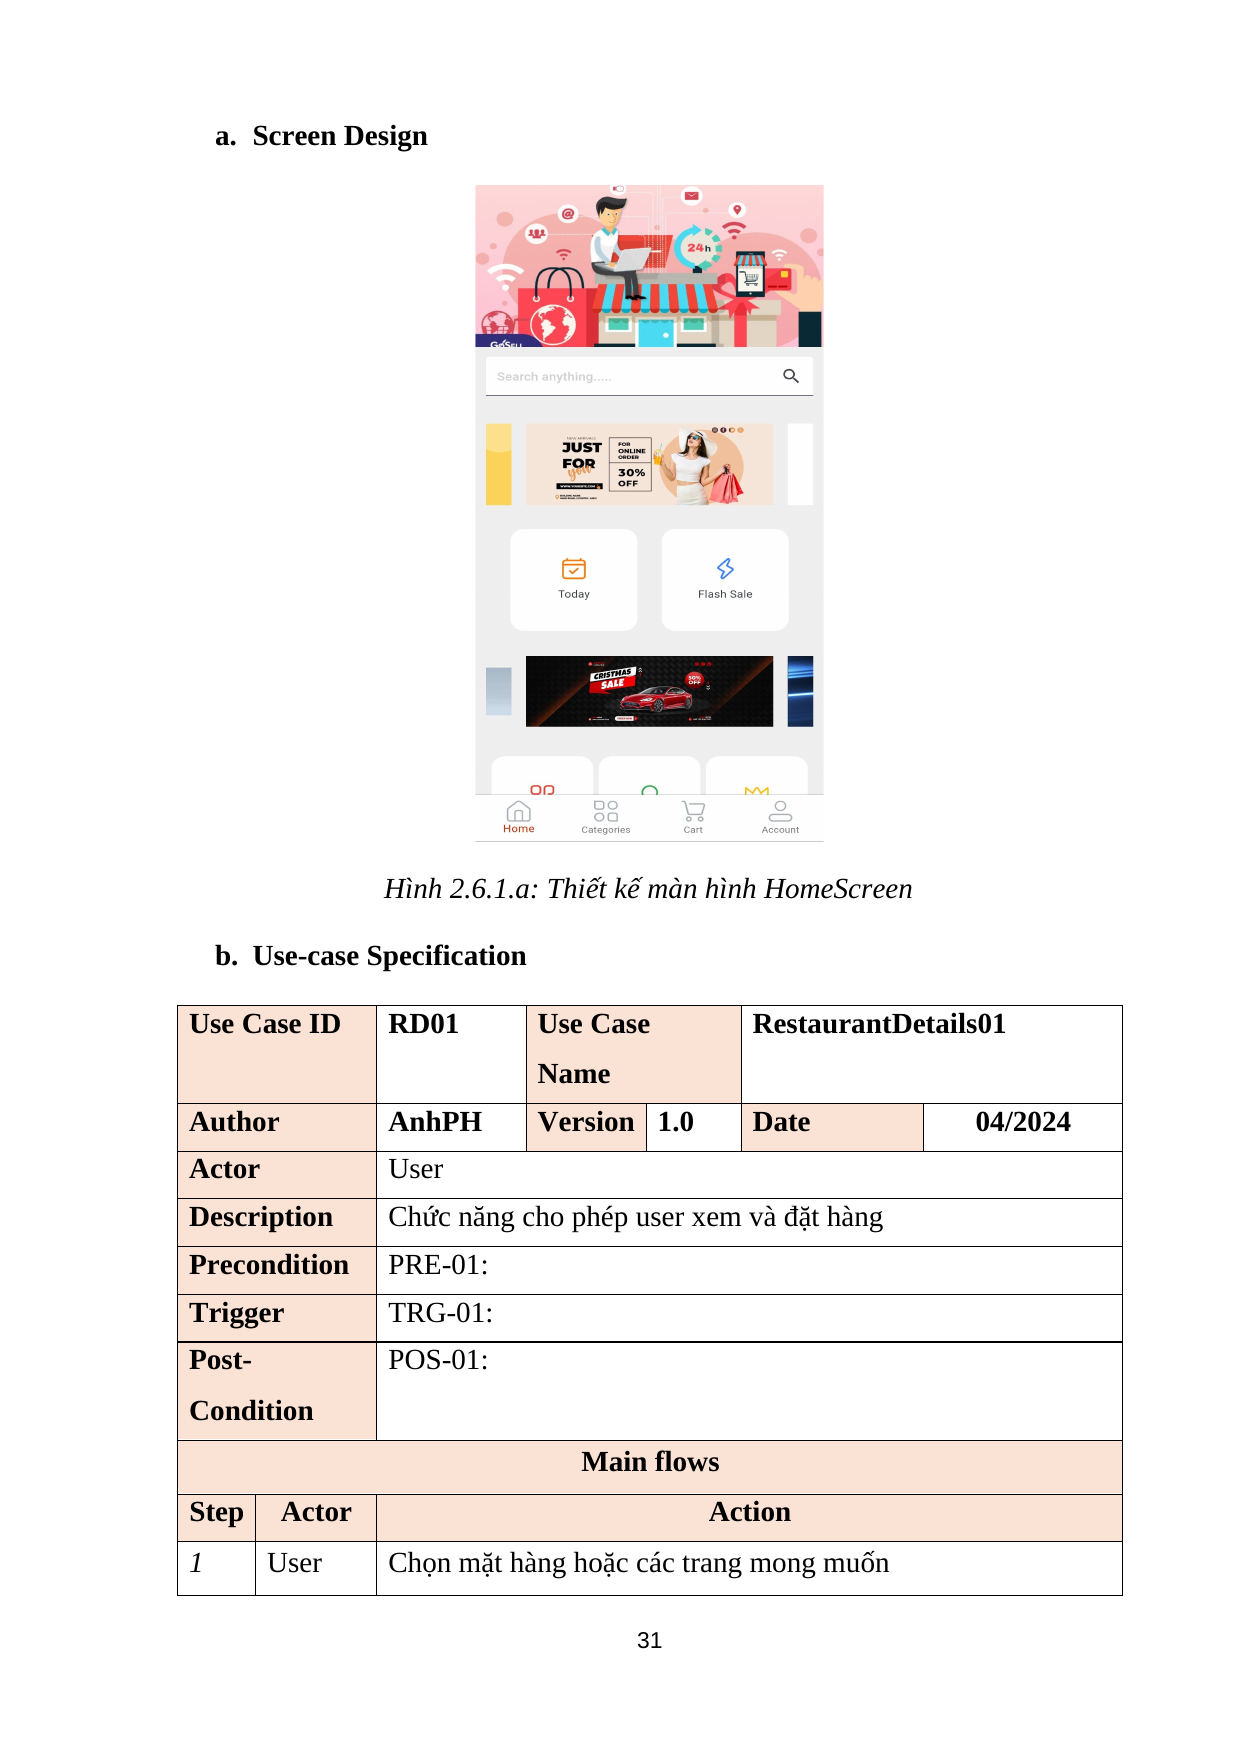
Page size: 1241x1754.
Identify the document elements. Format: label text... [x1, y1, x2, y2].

table_cell User [377, 1152, 1122, 1198]
table_cell Author [178, 1104, 376, 1151]
table_cell Description [178, 1199, 376, 1246]
picture [475, 185, 824, 842]
table_cell Step [178, 1495, 255, 1541]
table_cell Actor [256, 1495, 376, 1541]
table_cell Chọn mặt hàng hoặc các trang mong muốn [377, 1542, 1122, 1595]
table_cell PRE-01: [377, 1247, 1122, 1294]
table_cell AnhPH [377, 1104, 526, 1151]
table_cell Post-Condition [178, 1343, 376, 1439]
table_cell Trigger [178, 1295, 376, 1341]
table_cell TRG-01: [377, 1295, 1122, 1341]
table_header Use Case Name [527, 1006, 741, 1103]
table_cell Action [377, 1495, 1122, 1541]
table_header RestaurantDetails01 [742, 1006, 1122, 1103]
list Screen Design [215, 118, 1122, 152]
table_cell User [256, 1542, 376, 1595]
table_cell 1.0 [647, 1104, 741, 1151]
table_cell POS-01: [377, 1343, 1122, 1439]
table_cell Date [742, 1104, 923, 1151]
text Hình 2.6.1.a: Thiết kế màn hình HomeScreen [177, 871, 1122, 904]
table_cell 04/2024 [924, 1104, 1122, 1151]
table_cell 1 [178, 1542, 255, 1595]
table_cell Version [527, 1104, 646, 1151]
table_cell Precondition [178, 1247, 376, 1294]
table_header RD01 [377, 1006, 526, 1103]
table_header Use Case ID [178, 1006, 376, 1103]
table_cell Actor [178, 1152, 376, 1198]
table_cell Chức năng cho phép user xem và đặt hàng [377, 1199, 1122, 1246]
list Use-case Specification [215, 938, 1122, 971]
table_cell Main flows [178, 1441, 1122, 1493]
